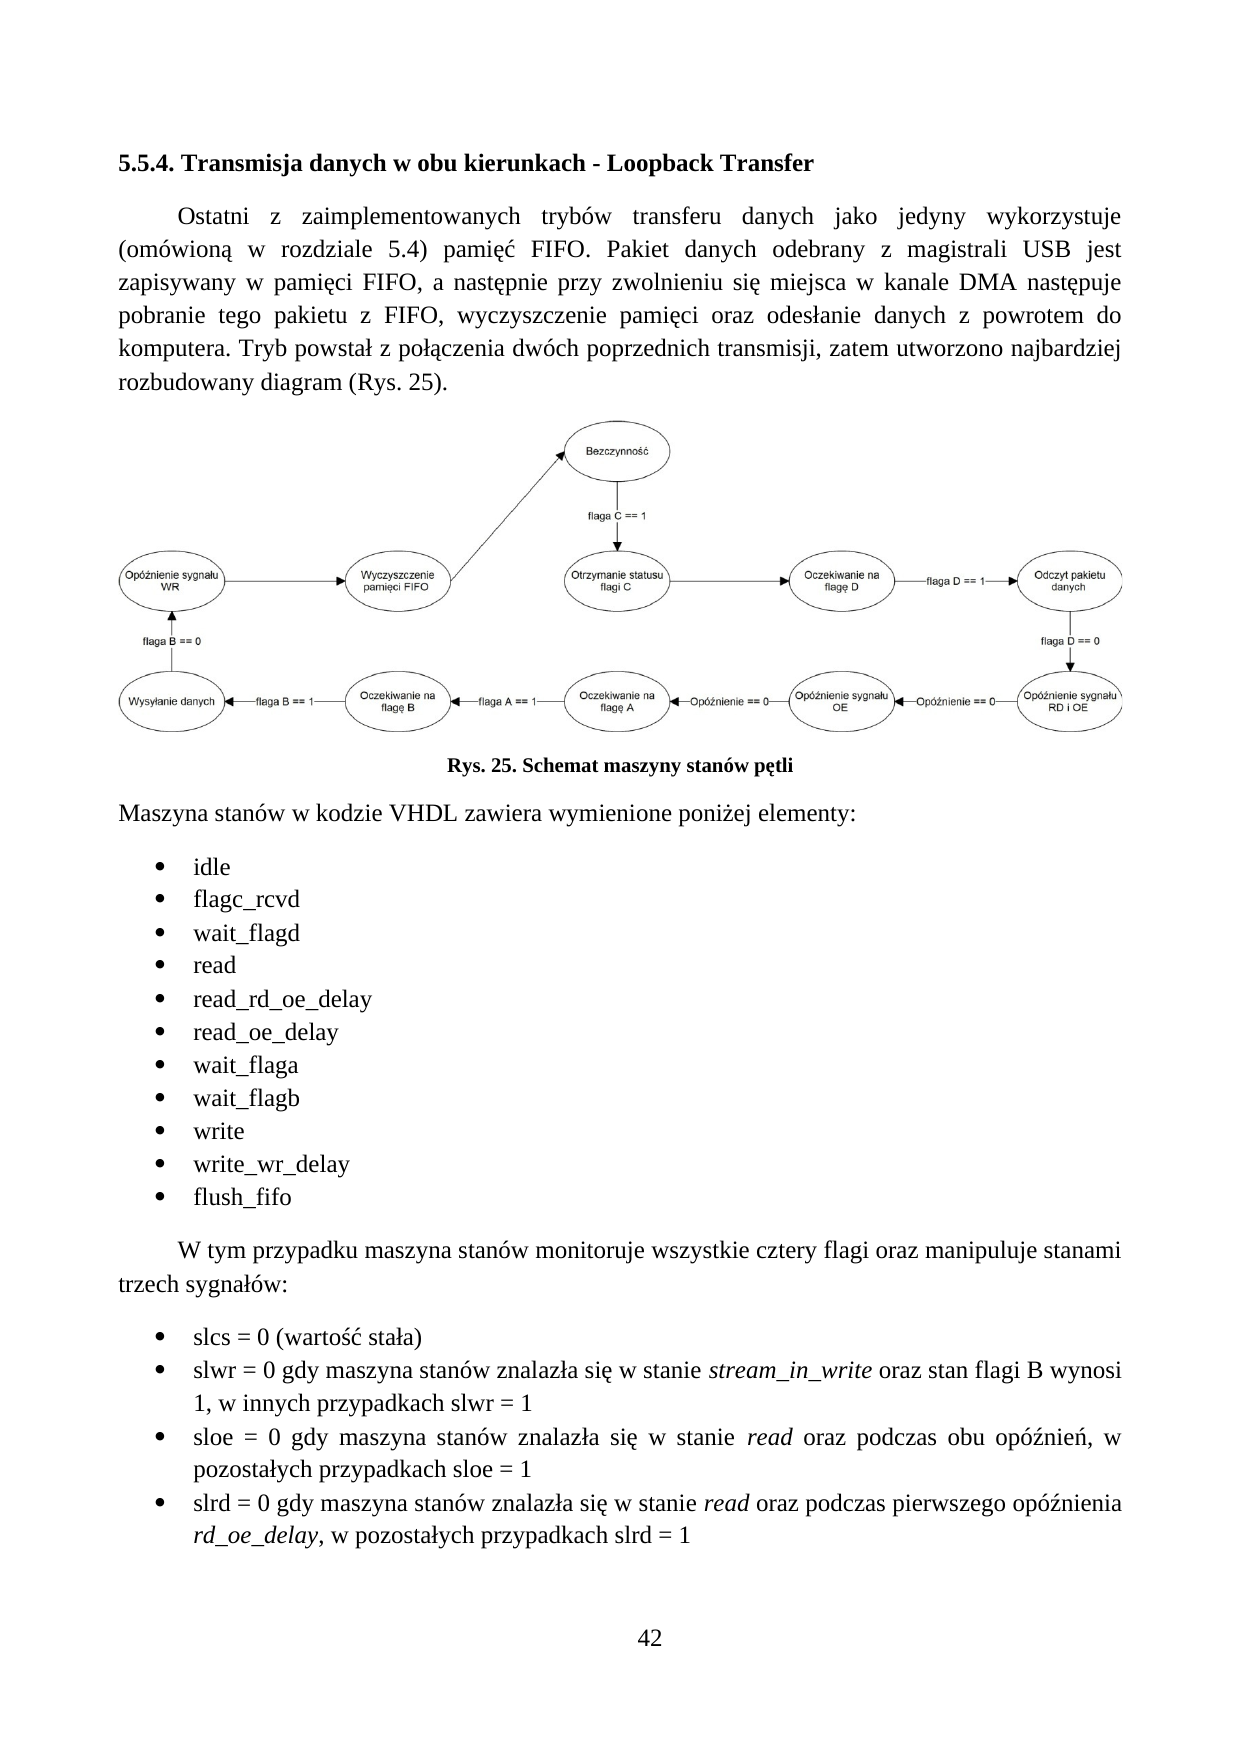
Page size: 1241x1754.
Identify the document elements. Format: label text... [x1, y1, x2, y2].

list slwr = 0 gdy maszyna stanów znalazła się w stanie stream_in_write oraz stan flagi B wynosi 1, w innych przypadkach slwr = 1 [156, 1356, 1122, 1417]
list write [156, 1116, 1122, 1144]
list idle [156, 852, 1122, 880]
list write_wr_delay [156, 1149, 1122, 1177]
list flagc_rcvd [156, 884, 1122, 913]
list slrd = 0 gdy maszyna stanów znalazła się w stanie read oraz podczas pierwszego opóźnienia rd_oe_delay, w pozostałych przypadkach slrd = 1 [156, 1488, 1122, 1549]
list wait_flagb [156, 1083, 1122, 1111]
list read [156, 951, 1122, 979]
list read_rd_oe_delay [156, 984, 1122, 1012]
list sloe = 0 gdy maszyna stanów znalazła się w stanie read oraz podczas obu opóźnień, w pozostałych przypadkach sloe = 1 [156, 1422, 1122, 1483]
list wait_flagd [156, 918, 1122, 946]
subtitle 5.5.4. Transmisja danych w obu kierunkach - Loopback Transfer [118, 148, 1122, 176]
list read_oe_delay [156, 1017, 1122, 1045]
text Ostatni z zaimplementowanych trybów transferu danych jako jedyny wykorzystuje (omówioną w rozdziale 5.4) pamięć FIFO. Pakiet danych odebrany z magistrali USB jest zapisywany w pamięci FIFO, a następnie przy zwolnieniu się miejsca w kanale DMA następuje pobranie tego pakietu z FIFO, wyczyszczenie pamięci oraz odesłanie danych z powrotem do komputera. Tryb powstał z połączenia dwóch poprzednich transmisji, zatem utworzono najbardziej rozbudowany diagram (Rys. 25). [118, 201, 1122, 395]
picture [118, 420, 1123, 732]
list wait_flaga [156, 1050, 1122, 1078]
list slcs = 0 (wartość stała) [156, 1322, 1122, 1351]
text Maszyna stanów w kodzie VHDL zawiera wymienione poniżej elementy: [118, 798, 1122, 826]
list flush_fifo [156, 1182, 1122, 1211]
text W tym przypadku maszyna stanów monitoruje wszystkie cztery flagi oraz manipuluje stanami trzech sygnałów: [118, 1236, 1122, 1297]
